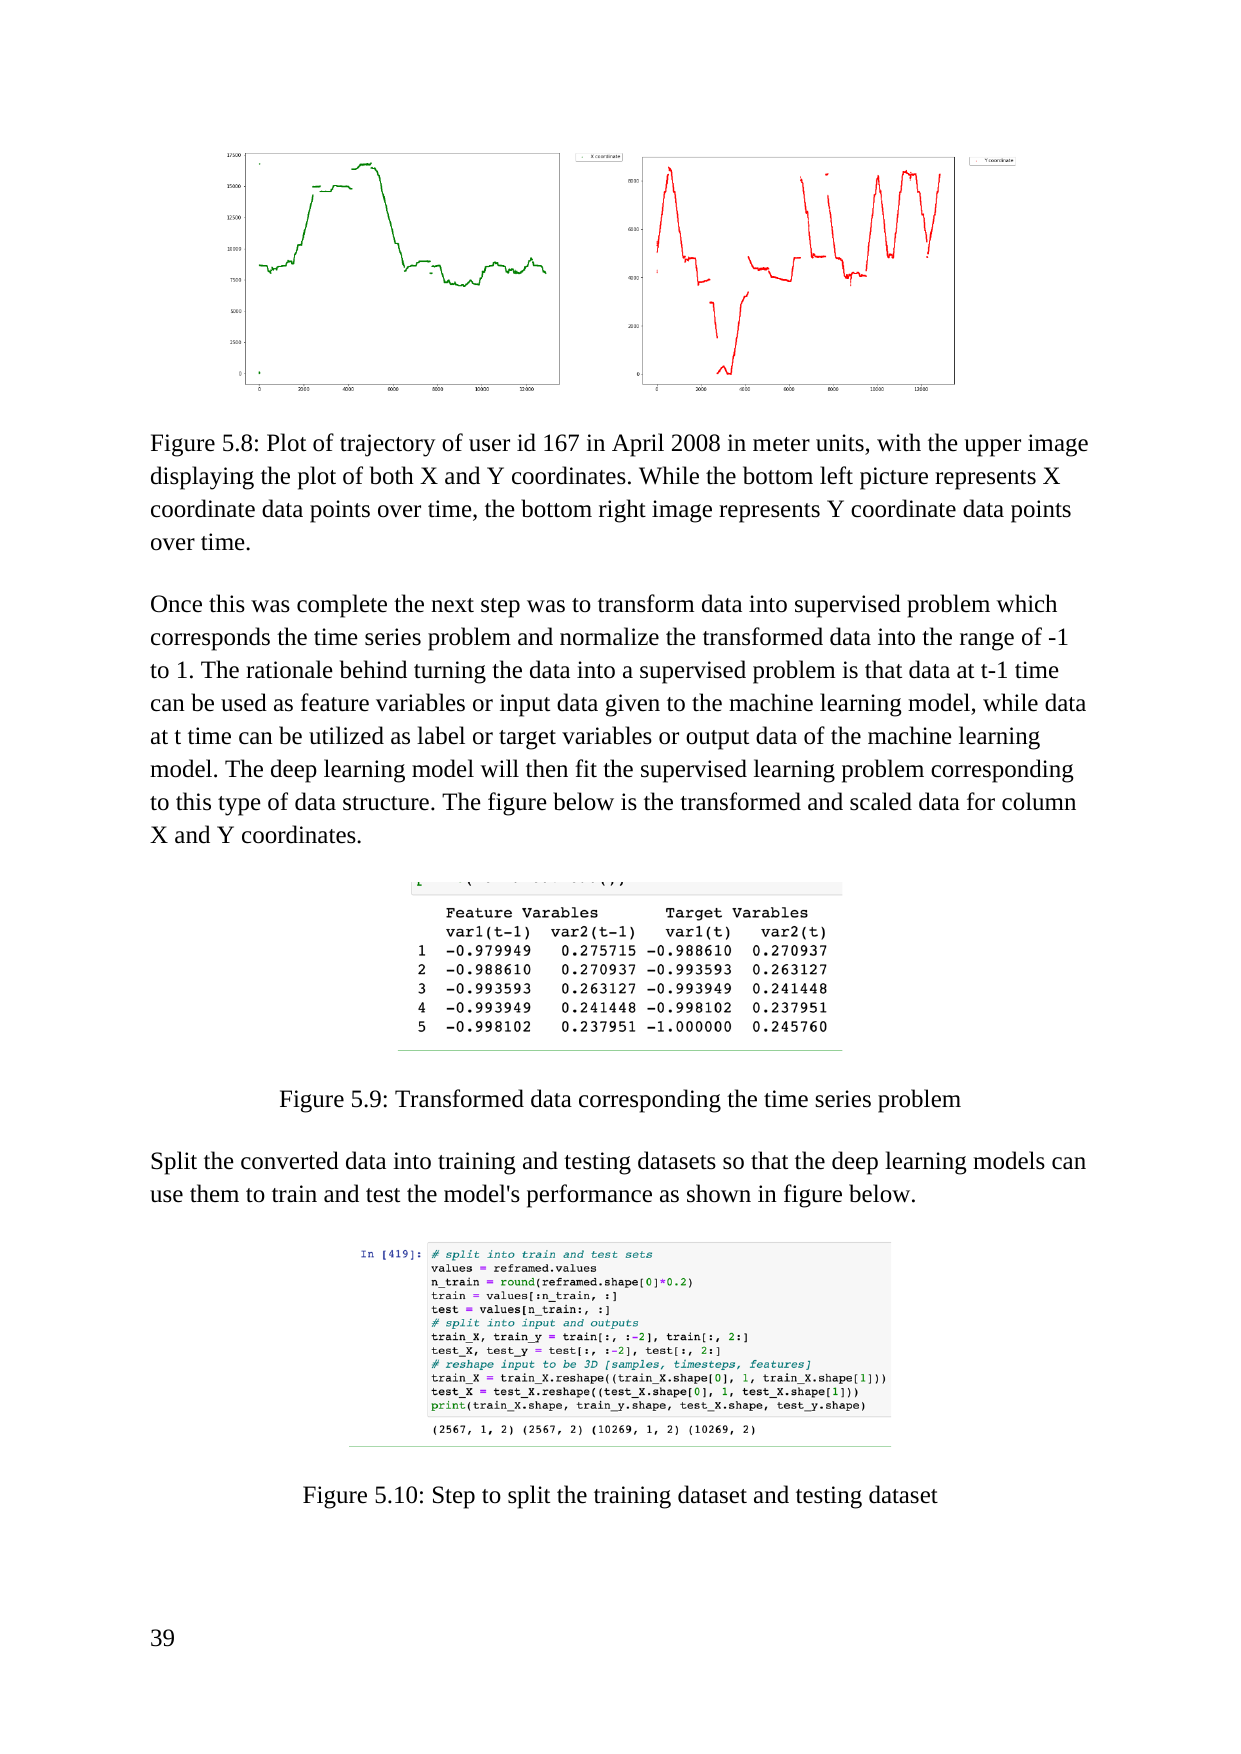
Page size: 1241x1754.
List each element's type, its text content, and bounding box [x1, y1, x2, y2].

text Split the converted data into training and testing datasets so that the deep learning models can use them to train and test the model's performance as shown in figure below. [150, 1146, 1090, 1208]
picture [349, 1241, 892, 1447]
picture [397, 882, 843, 1051]
text Figure 5.8: Plot of trajectory of user id 167 in April 2008 in meter units, with the upper image displaying the plot of both X and Y coordinates. While the bottom left picture represents X coordinate data points over time, the bottom right image represents Y coordinate data points over time. [150, 428, 1090, 556]
text Figure 5.9: Transformed data corresponding the time series problem [150, 1084, 1090, 1112]
text Once this was complete the next step was to transform data into supervised problem which corresponds the time series problem and normalize the transformed data into the range of -1 to 1. The rationale behind turning the data into a supervised problem is that data at t-1 time can be used as feature variables or input data given to the machine learning model, while data at t time can be utilized as label or target variables or output data of the machine learning model. The deep learning model will then fit the supervised learning problem corresponding to this type of data structure. The figure below is the transformed and scaled data for column X and Y coordinates. [150, 589, 1090, 849]
picture [223, 150, 1018, 395]
text Figure 5.10: Step to split the training dataset and testing dataset [150, 1480, 1090, 1509]
